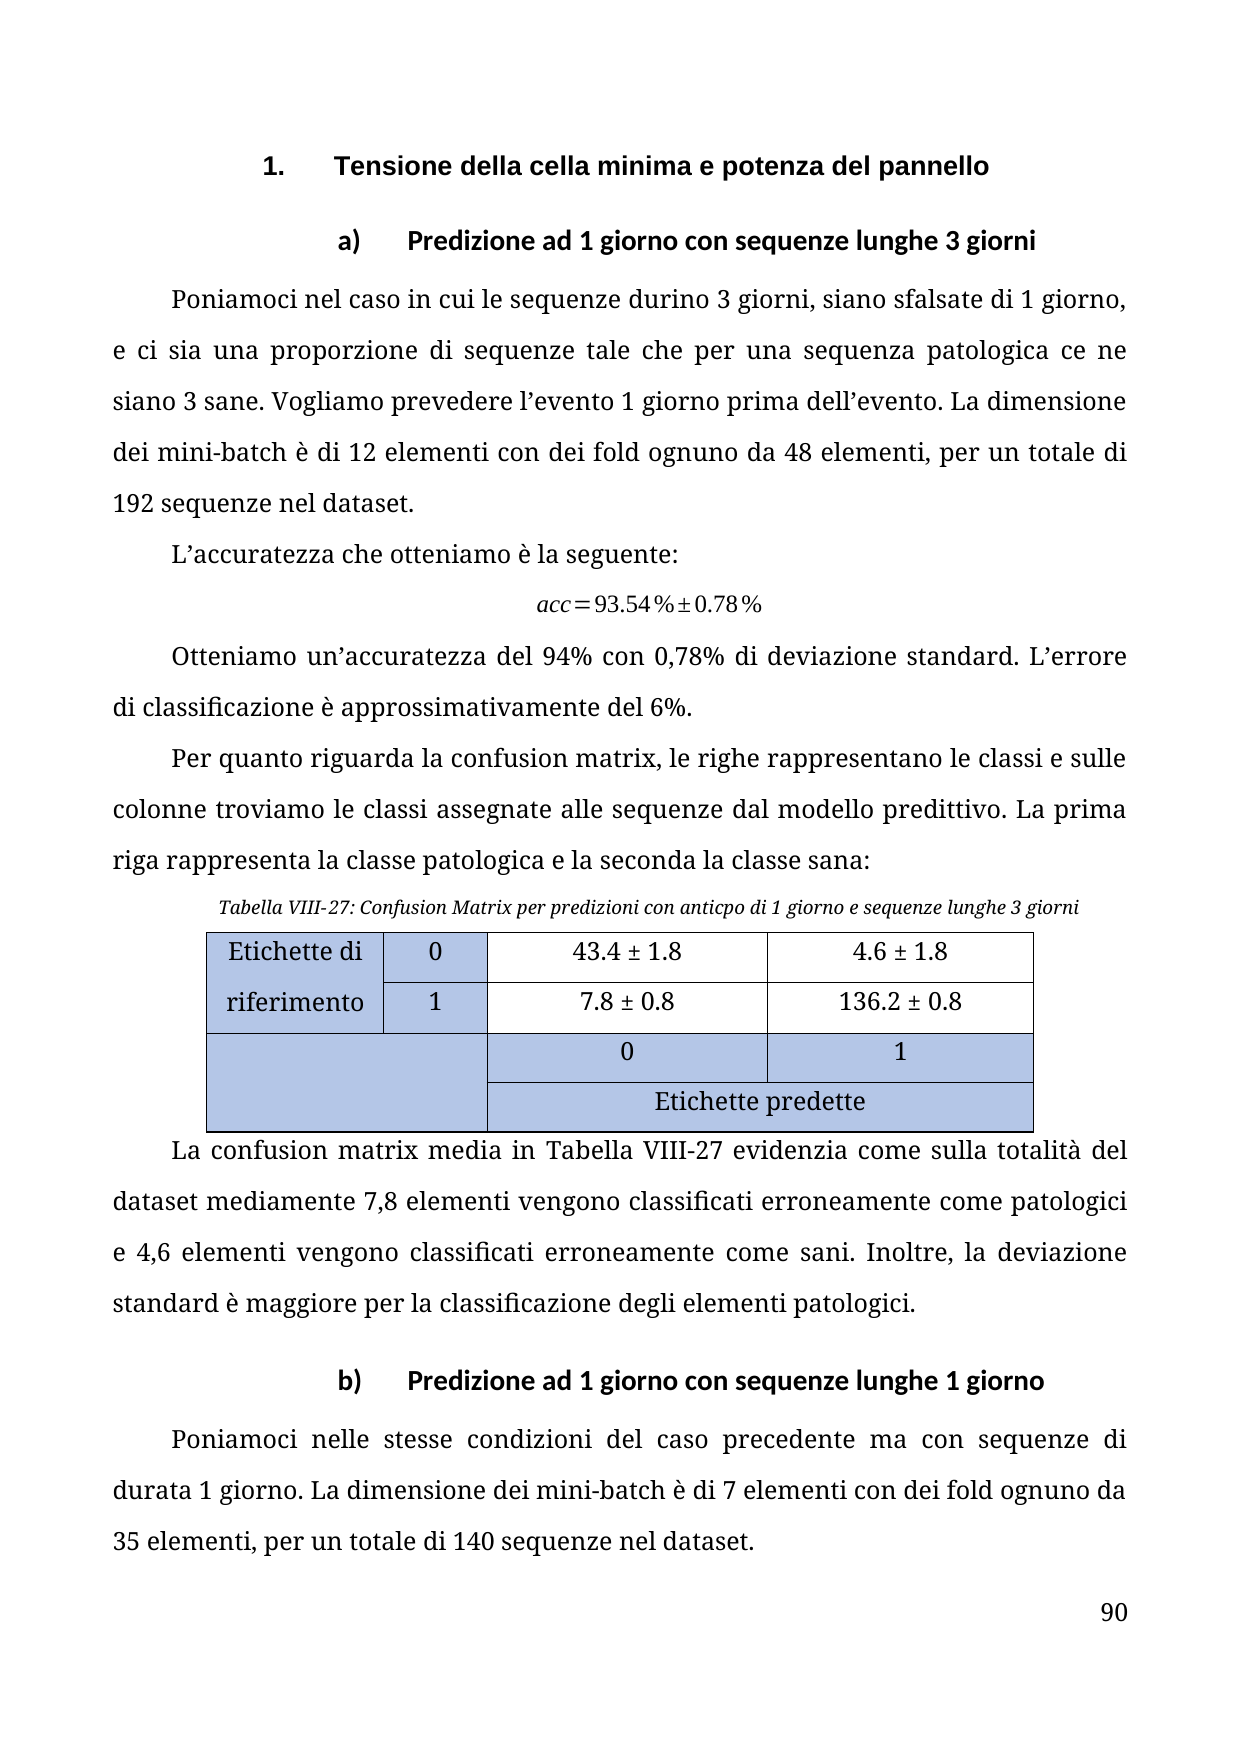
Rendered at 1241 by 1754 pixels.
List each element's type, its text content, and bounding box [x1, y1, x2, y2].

table_header 0 [384, 933, 487, 982]
table_cell 0 [488, 1034, 767, 1082]
text Per quanto riguarda la confusion matrix, le righe rappresentano le classi e sulle colonne troviamo le classi assegnate alle sequenze dal modello predittivo. La prima riga rappresenta la classe patologica e la seconda la classe sana: [112, 741, 1128, 877]
table_cell 7.8 ± 0.8 [488, 983, 767, 1033]
text Poniamoci nel caso in cui le sequenze durino 3 giorni, siano sfalsate di 1 giorno, e ci sia una proporzione di sequenze tale che per una sequenza patologica ce ne siano 3 sane. Vogliamo prevedere l’evento 1 giorno prima dell’evento. La dimensione dei mini-batch è di 12 elementi con dei fold ognuno da 48 elementi, per un totale di 192 sequenze nel dataset. [112, 282, 1128, 520]
text Otteniamo un’accuratezza del 94% con 0,78% di deviazione standard. L’errore di classificazione è approssimativamente del 6%. [112, 639, 1128, 724]
table_cell 1 [384, 983, 487, 1033]
table_header Etichette di riferimento [207, 933, 383, 1033]
subtitle Tensione della cella minima e potenza del pannello [262, 150, 1128, 181]
table_cell [207, 1034, 487, 1131]
table_header 43.4 ± 1.8 [488, 933, 767, 982]
subtitle Predizione ad 1 giorno con sequenze lunghe 1 giorno [337, 1362, 1128, 1397]
subtitle Predizione ad 1 giorno con sequenze lunghe 3 giorni [337, 222, 1128, 257]
text Poniamoci nelle stesse condizioni del caso precedente ma con sequenze di durata 1 giorno. La dimensione dei mini-batch è di 7 elementi con dei fold ognuno da 35 elementi, per un totale di 140 sequenze nel dataset. [112, 1421, 1128, 1557]
table_cell 136.2 ± 0.8 [768, 983, 1033, 1033]
table_cell Etichette predette [488, 1083, 1033, 1131]
table_cell 1 [768, 1034, 1033, 1082]
table_header 4.6 ± 1.8 [768, 933, 1033, 982]
text L’accuratezza che otteniamo è la seguente: [112, 537, 1128, 571]
